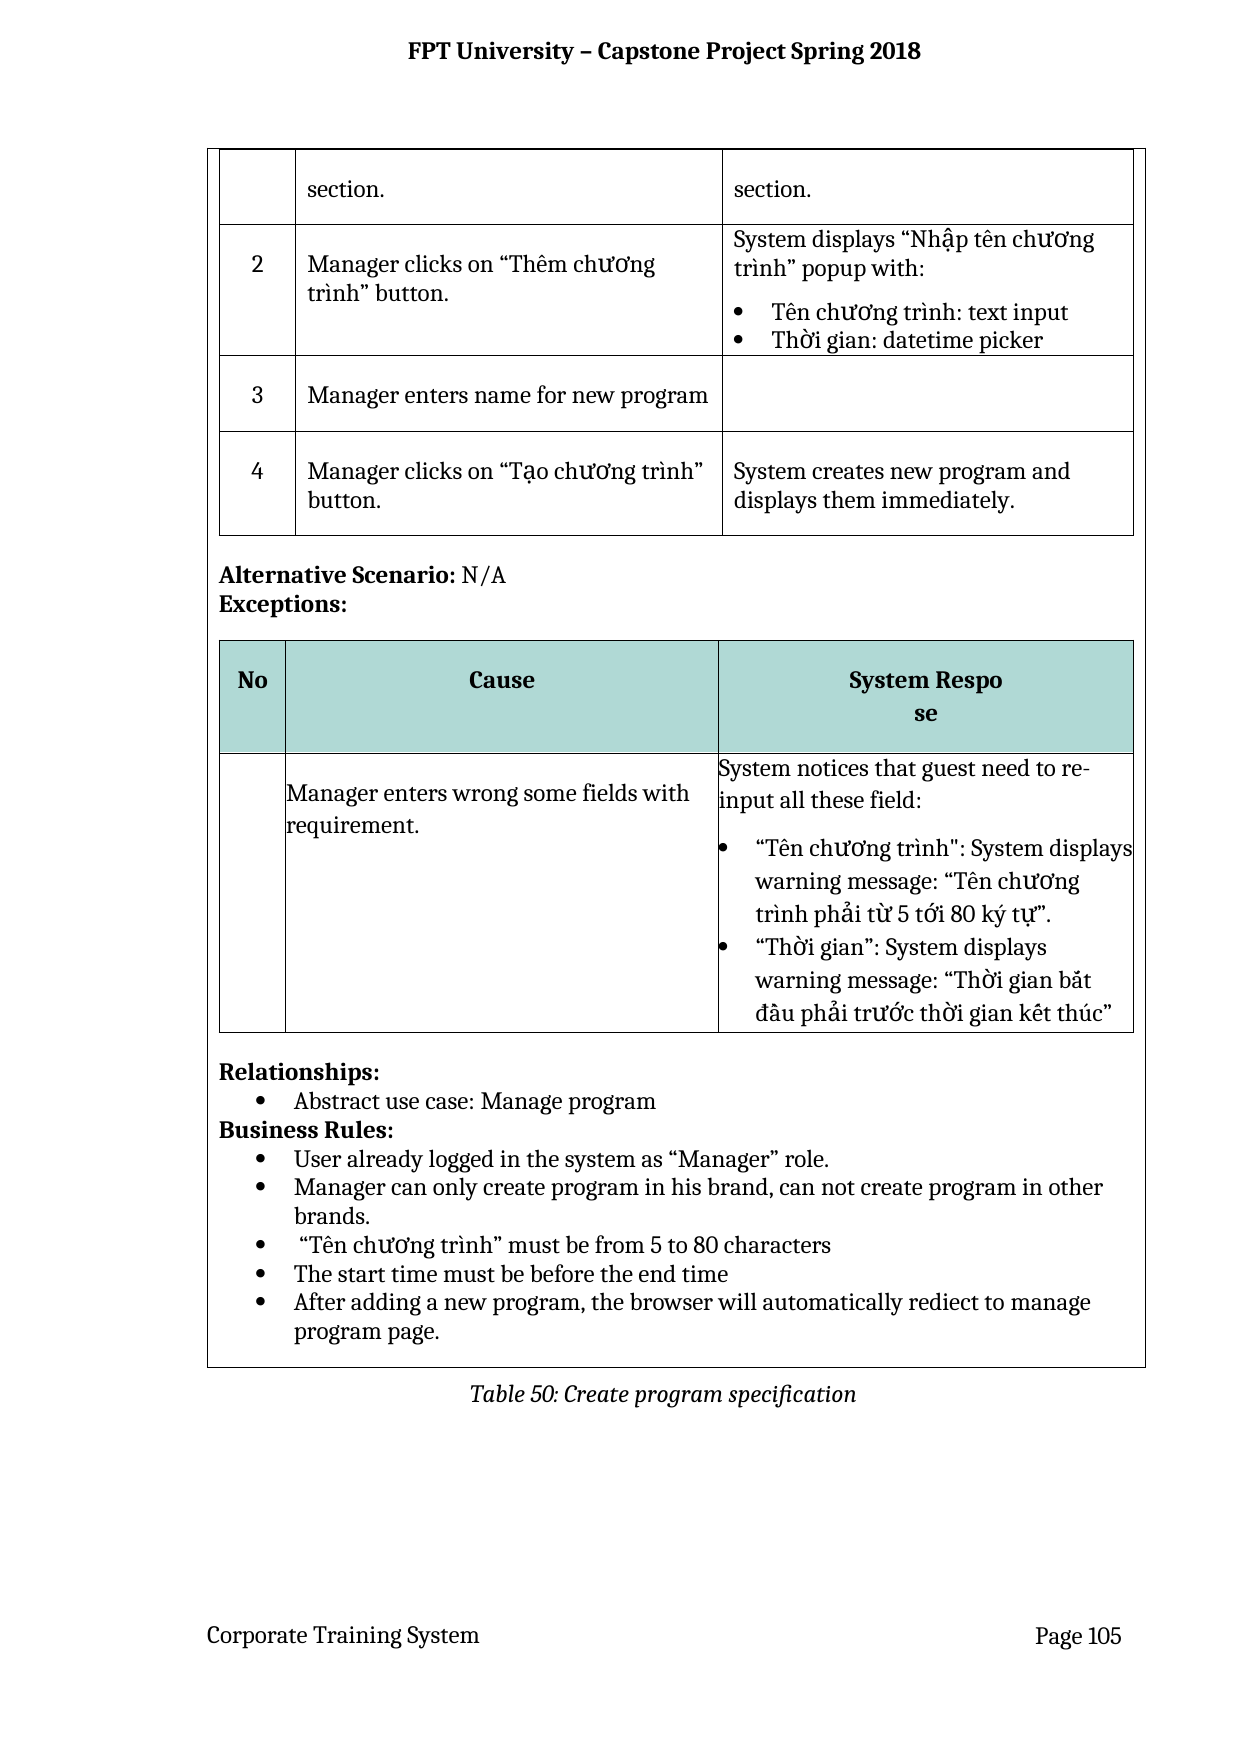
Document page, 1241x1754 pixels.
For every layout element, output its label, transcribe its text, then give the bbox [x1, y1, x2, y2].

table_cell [208, 149, 1145, 1367]
